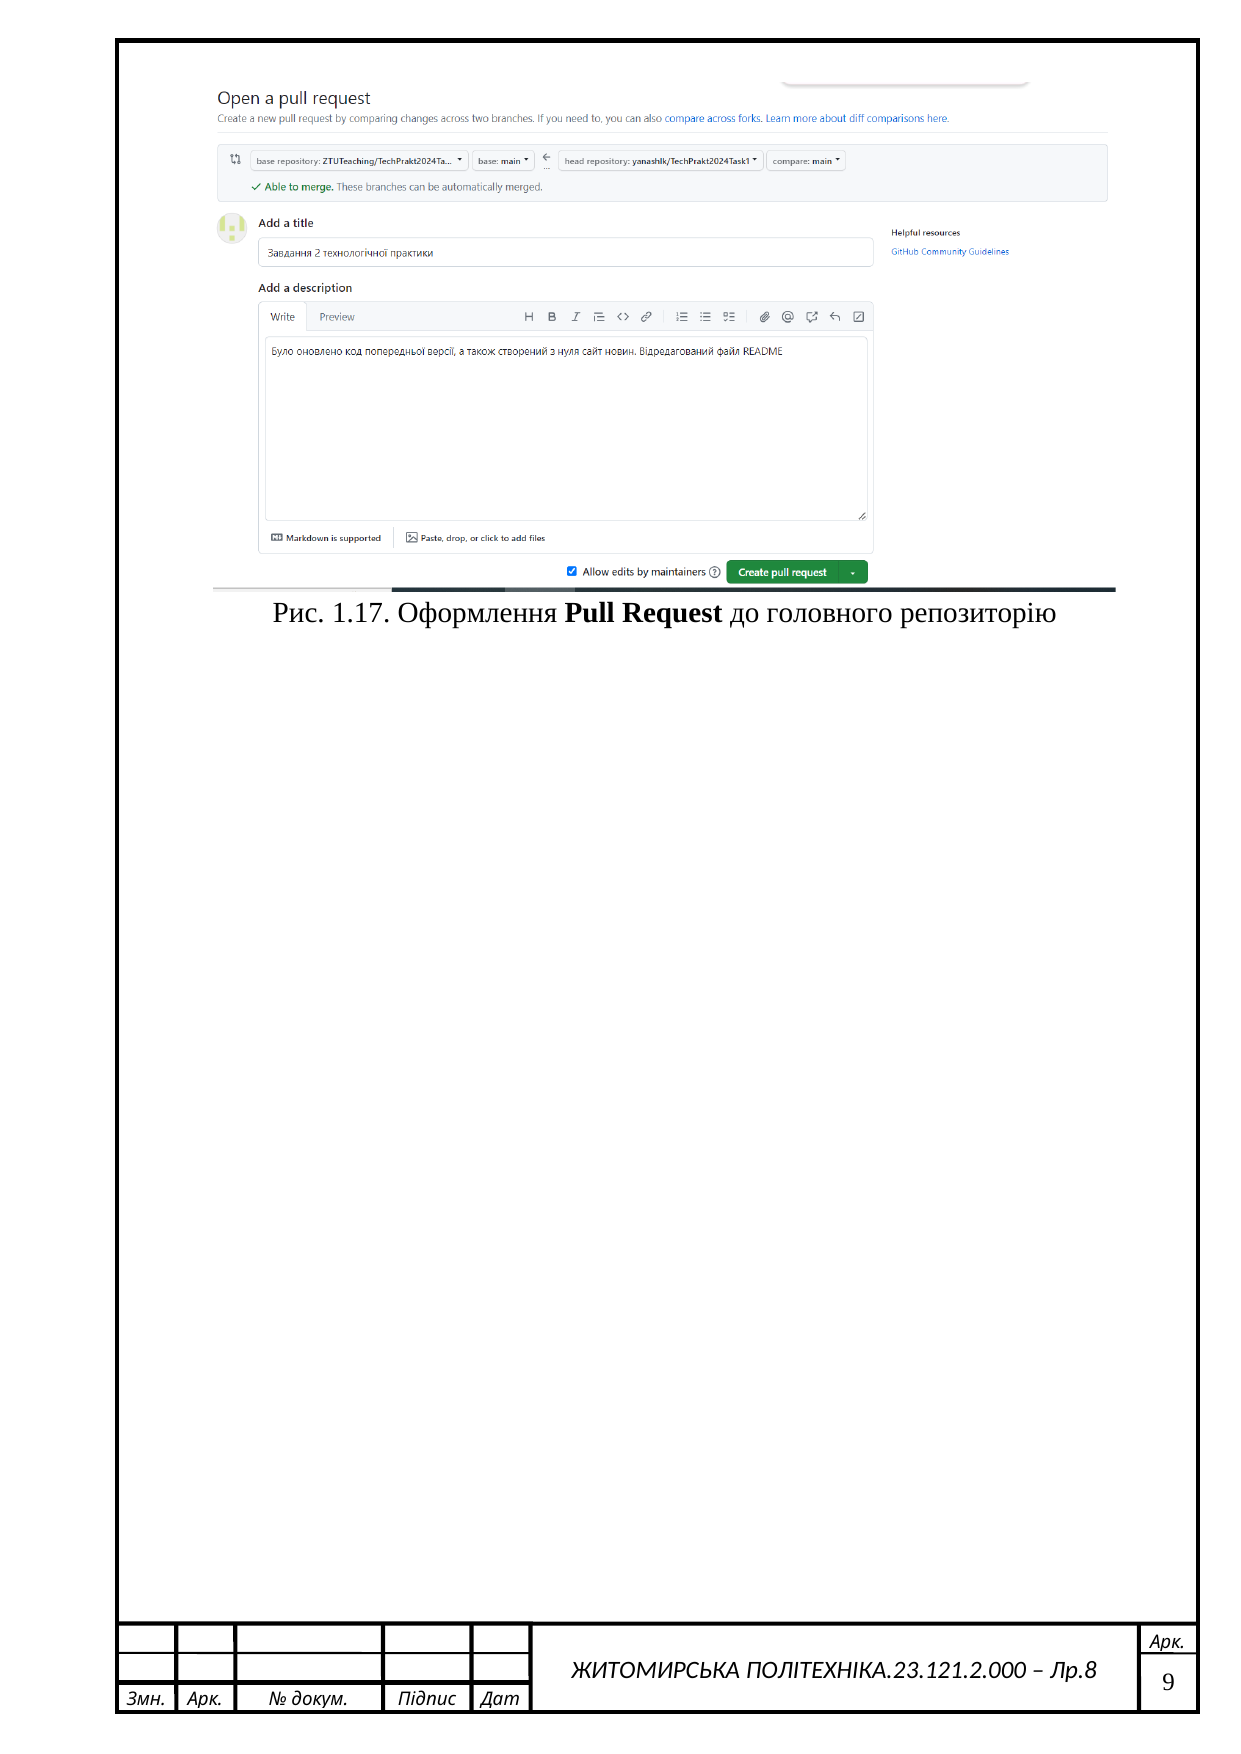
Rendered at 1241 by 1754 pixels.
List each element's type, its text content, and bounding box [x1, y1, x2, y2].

list Рис. 1.17. Оформлення Pull Request до головного репозиторію [148, 595, 1181, 629]
picture [213, 82, 1116, 592]
